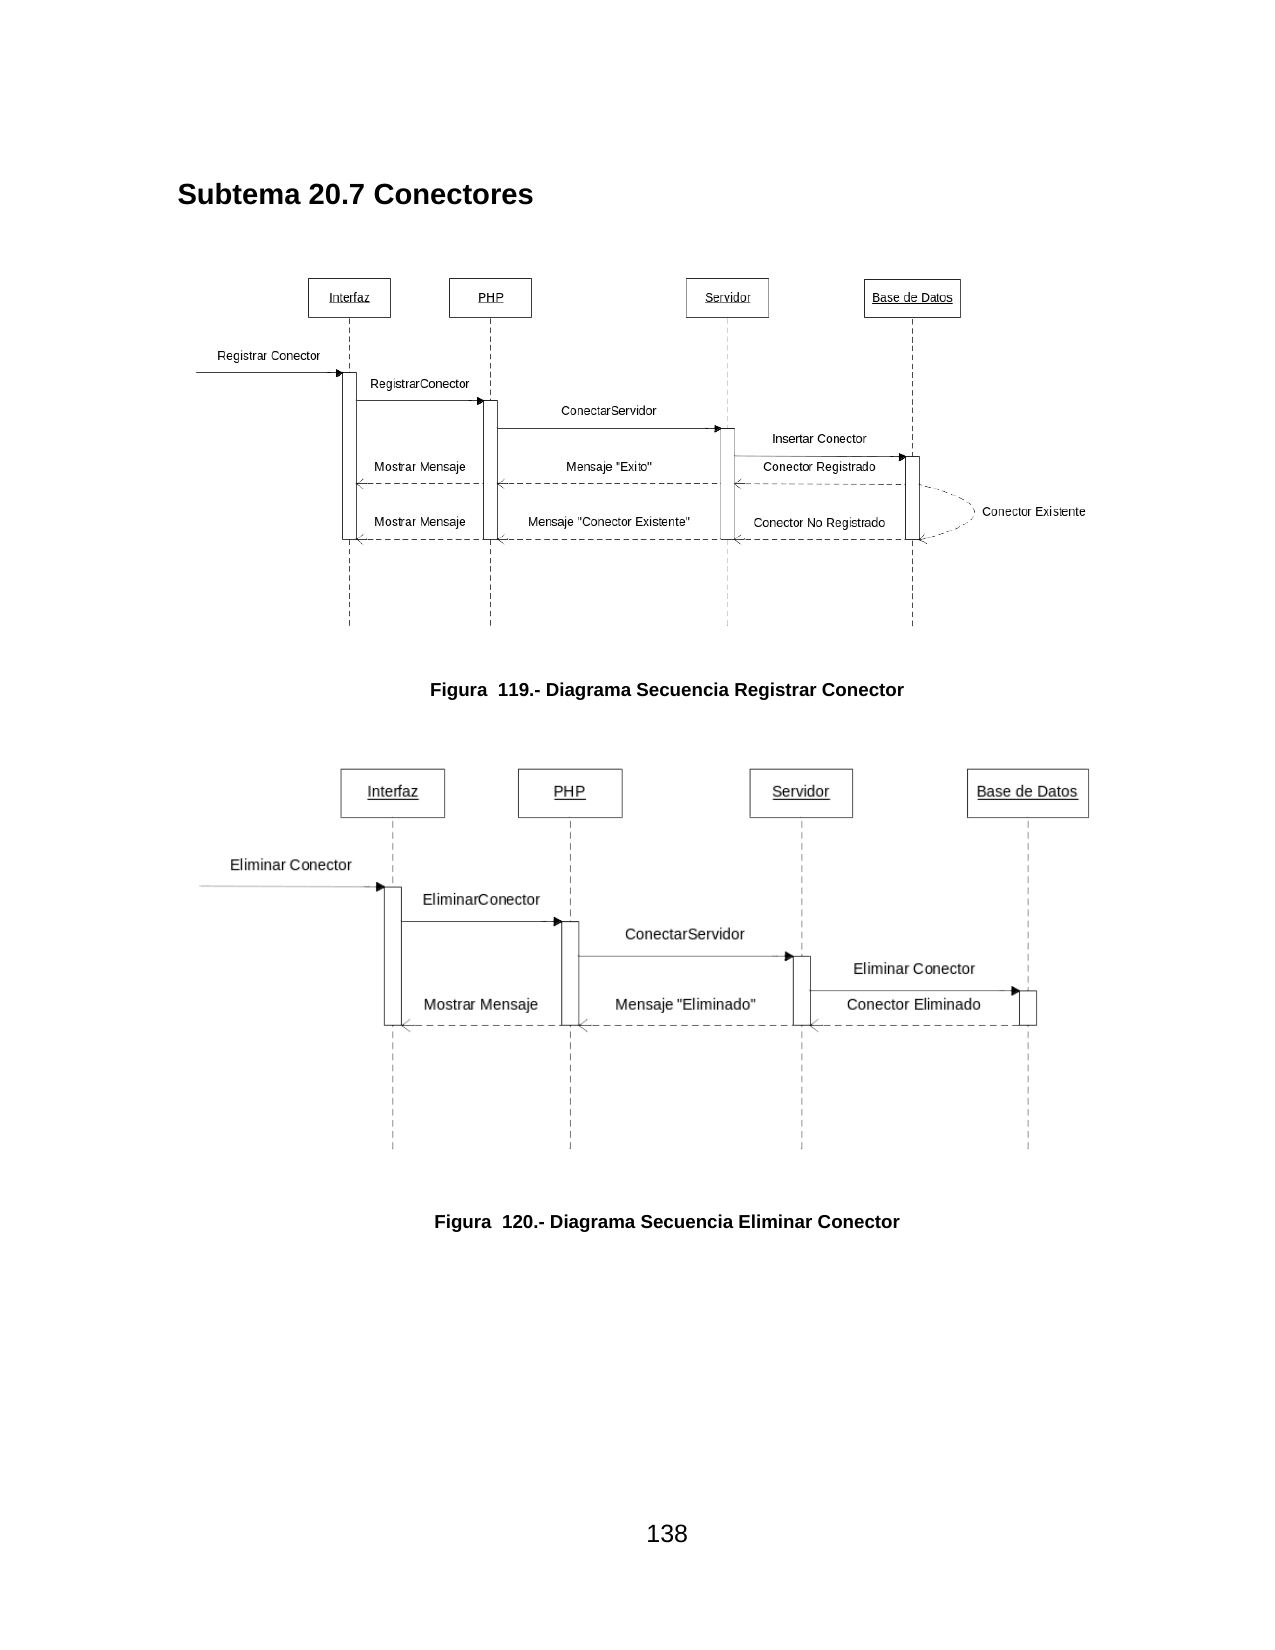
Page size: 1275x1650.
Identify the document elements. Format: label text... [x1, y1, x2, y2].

subtitle Conectores [177, 177, 1157, 211]
